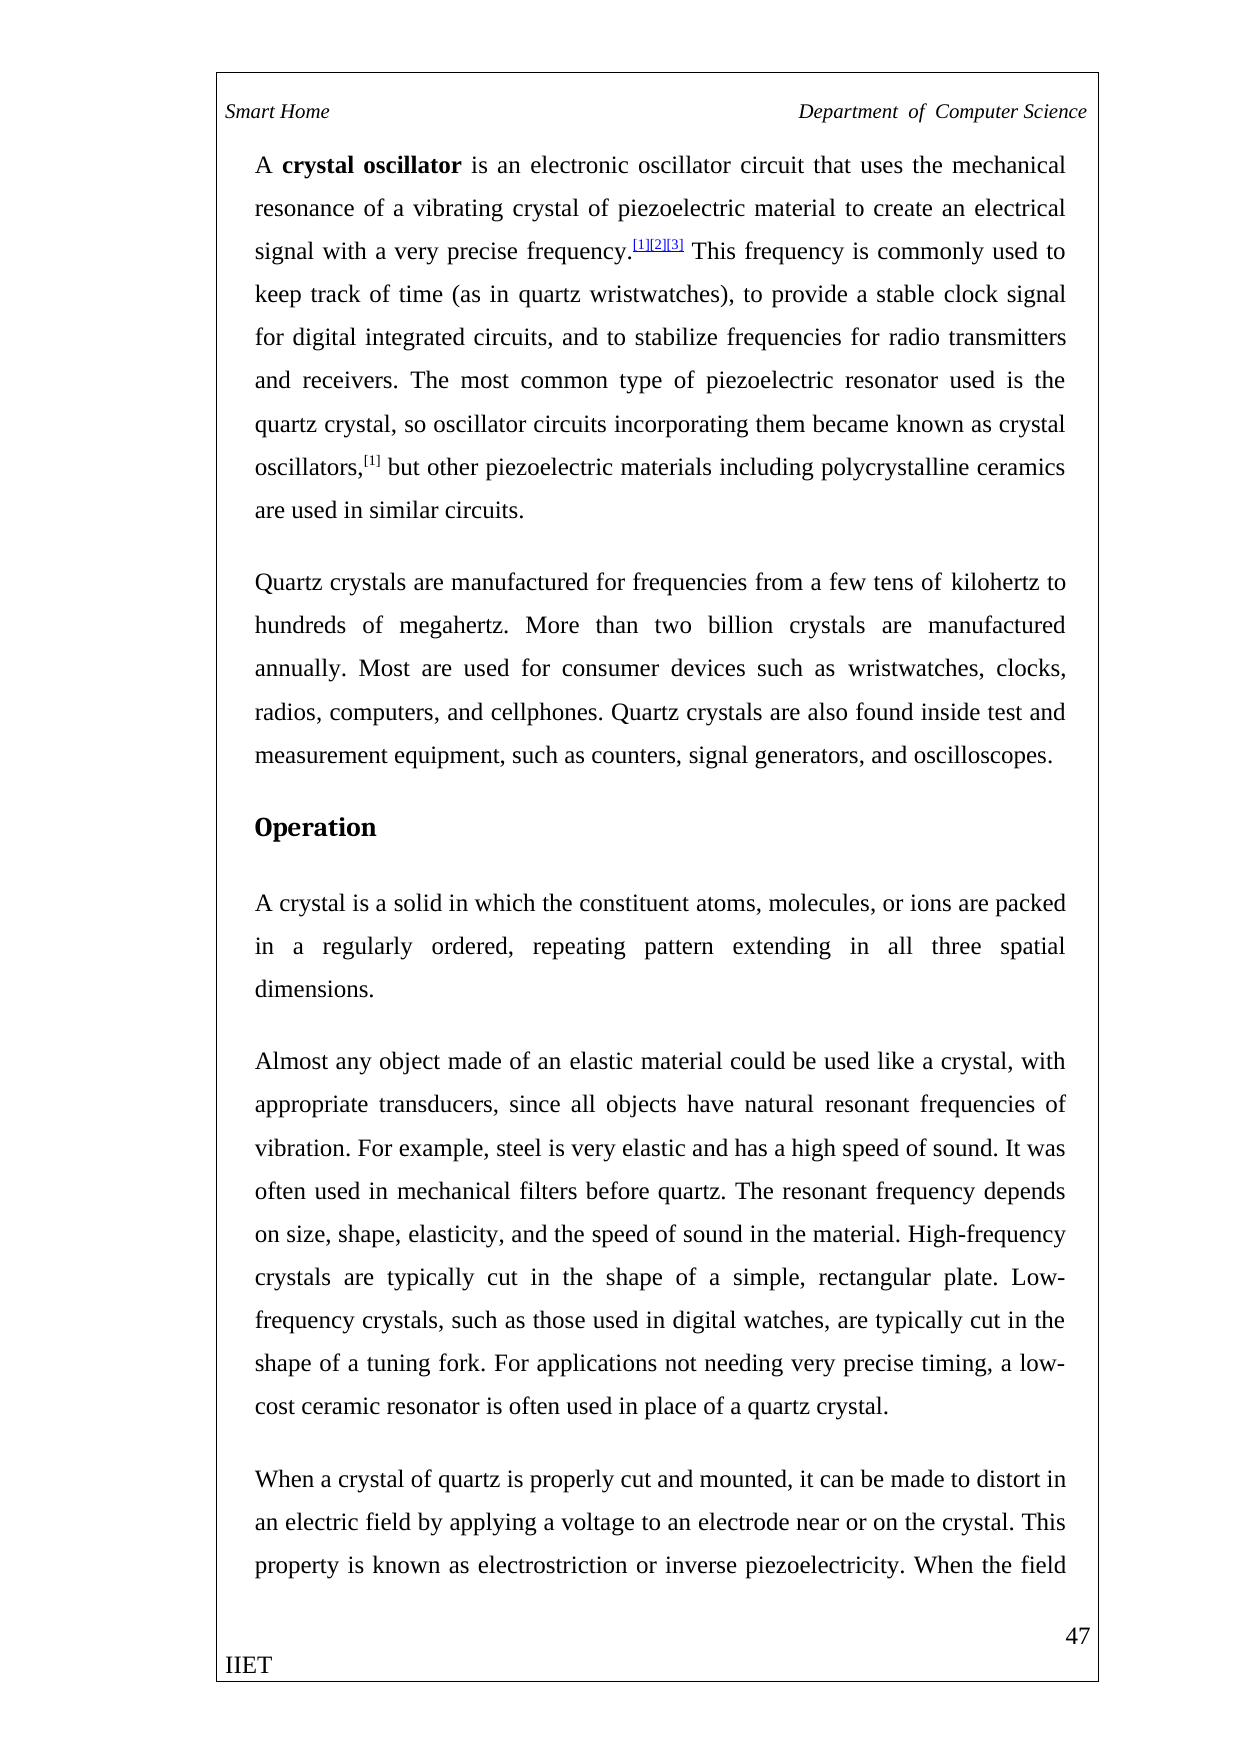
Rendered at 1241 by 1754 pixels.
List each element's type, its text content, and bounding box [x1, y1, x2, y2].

text A crystal is a solid in which the constituent atoms, molecules, or ions are packed in a regularly ordered, repeating pattern extending in all three spatial dimensions. [254, 888, 1066, 1003]
subtitle Operation [254, 812, 1066, 843]
text A crystal oscillator is an electronic oscillator circuit that uses the mechanical resonance of a vibrating crystal of piezoelectric material to create an electrical signal with a very precise frequency.[1][2][3] This frequency is commonly used to keep track of time (as in quartz wristwatches), to provide a stable clock signal for digital integrated circuits, and to stabilize frequencies for radio transmitters and receivers. The most common type of piezoelectric resonator used is the quartz crystal, so oscillator circuits incorporating them became known as crystal oscillators,[1] but other piezoelectric materials including polycrystalline ceramics are used in similar circuits. [254, 150, 1066, 524]
text Quartz crystals are manufactured for frequencies from a few tens of kilohertz to hundreds of megahertz. More than two billion crystals are manufactured annually. Most are used for consumer devices such as wristwatches, clocks, radios, computers, and cellphones. Quartz crystals are also found inside test and measurement equipment, such as counters, signal generators, and oscilloscopes. [254, 567, 1066, 768]
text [254, 1464, 1066, 1579]
text Almost any object made of an elastic material could be used like a crystal, with appropriate transducers, since all objects have natural resonant frequencies of vibration. For example, steel is very elastic and has a high speed of sound. It was often used in mechanical filters before quartz. The resonant frequency depends on size, shape, elasticity, and the speed of sound in the material. High-frequency crystals are typically cut in the shape of a simple, rectangular plate. Low-frequency crystals, such as those used in digital watches, are typically cut in the shape of a tuning fork. For applications not needing very precise timing, a low-cost ceramic resonator is often used in place of a quartz crystal. [254, 1046, 1066, 1420]
